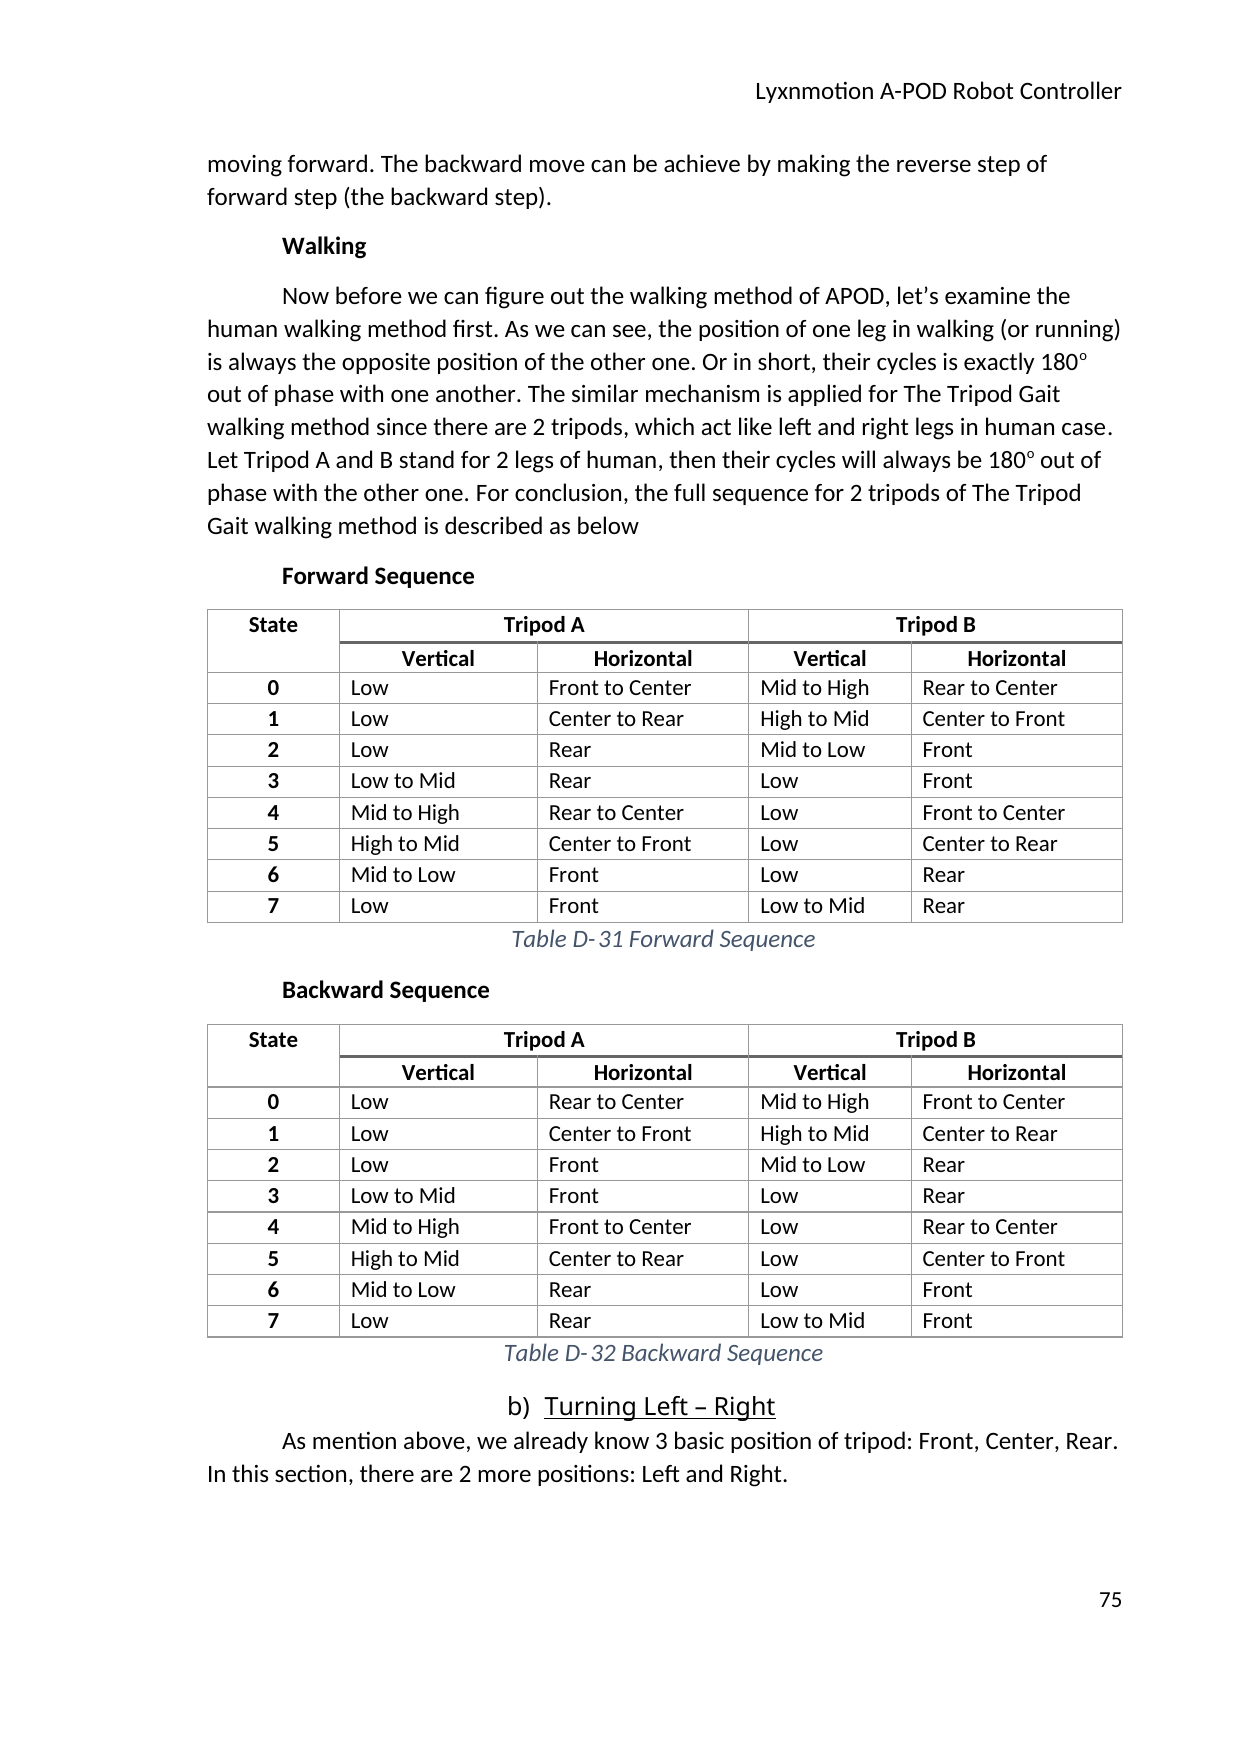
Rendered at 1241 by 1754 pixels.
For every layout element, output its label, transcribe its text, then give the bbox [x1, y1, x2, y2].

table_cell Rear [538, 767, 748, 797]
table_cell Center to Rear [912, 1119, 1122, 1149]
table_cell Low to Mid [340, 767, 537, 797]
table_cell Low [749, 860, 911, 891]
table_cell 4 [208, 1213, 339, 1243]
table_cell 1 [208, 1119, 339, 1149]
table_cell Vertical [340, 1058, 537, 1086]
table_cell Low [749, 1244, 911, 1274]
subtitle Turning Left – Right [507, 1389, 1122, 1423]
table_cell Horizontal [912, 1058, 1122, 1086]
table_cell Low [340, 735, 537, 766]
table_cell Low [340, 1150, 537, 1180]
table_cell Low [340, 1088, 537, 1118]
table_cell Low to Mid [340, 1181, 537, 1211]
table_cell Front [912, 1306, 1122, 1336]
table_cell 4 [208, 798, 339, 828]
table_cell Center to Front [538, 829, 748, 859]
table_cell Front to Center [538, 673, 748, 703]
table_cell Rear [912, 892, 1122, 922]
text Backward Sequence [207, 974, 1122, 1005]
table_cell Rear [538, 1275, 748, 1305]
table_cell 3 [208, 767, 339, 797]
table_cell Low to Mid [749, 1306, 911, 1336]
table_cell Low [749, 1181, 911, 1211]
text As mention above, we already know 3 basic position of tripod: Front, Center, Rear. In this section, there are 2 more positions: Left and Right. [207, 1426, 1122, 1489]
table_cell 2 [208, 735, 339, 766]
table_cell Low [340, 704, 537, 734]
table_cell Mid to Low [749, 1150, 911, 1180]
table_cell Horizontal [538, 644, 748, 672]
table_cell Vertical [340, 644, 537, 672]
table_cell Vertical [749, 644, 911, 672]
table_cell Front to Center [538, 1213, 748, 1243]
table_header Tripod A [340, 1025, 748, 1055]
table_cell Rear [538, 1306, 748, 1336]
table_cell Rear [912, 1150, 1122, 1180]
table_cell 7 [208, 892, 339, 922]
table_cell Horizontal [912, 644, 1122, 672]
table_cell Low [749, 798, 911, 828]
table_cell Front to Center [912, 1088, 1122, 1118]
table_cell Front [912, 767, 1122, 797]
table_cell Rear [912, 860, 1122, 891]
table_cell Mid to High [340, 1213, 537, 1243]
table_header Tripod A [340, 610, 748, 641]
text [207, 148, 1122, 211]
table_cell Front [912, 1275, 1122, 1305]
table_cell 6 [208, 1275, 339, 1305]
table_cell Rear to Center [912, 1213, 1122, 1243]
table_cell Mid to High [749, 1088, 911, 1118]
table_cell 5 [208, 1244, 339, 1274]
table_cell Low [340, 1306, 537, 1336]
table_cell Low [749, 767, 911, 797]
table_cell Vertical [749, 1058, 911, 1086]
table_cell Center to Front [912, 704, 1122, 734]
table_cell Center to Front [912, 1244, 1122, 1274]
table_cell 2 [208, 1150, 339, 1180]
table_cell 1 [208, 704, 339, 734]
table_cell 5 [208, 829, 339, 859]
table_cell Mid to High [340, 798, 537, 828]
table_cell Front [538, 1181, 748, 1211]
table_cell High to Mid [340, 829, 537, 859]
table_cell Rear [538, 735, 748, 766]
table_cell Rear to Center [538, 1088, 748, 1118]
table_cell Low [340, 673, 537, 703]
table_cell Mid to Low [340, 860, 537, 891]
table_cell High to Mid [749, 704, 911, 734]
table_cell Center to Front [538, 1119, 748, 1149]
table_cell Front [538, 892, 748, 922]
table_cell Front [538, 1150, 748, 1180]
table_cell Mid to High [749, 673, 911, 703]
text Now before we can figure out the walking method of APOD, let’s examine the human walking method first. As we can see, the position of one leg in walking (or running) is always the opposite position of the other one. Or in short, their cycles is exactly 180o out of phase with one another. The similar mechanism is applied for The Tripod Gait walking method since there are 2 tripods, which act like left and right legs in human case. Let Tripod A and B stand for 2 legs of human, then their cycles will always be 180o out of phase with the other one. For conclusion, the full sequence for 2 tripods of The Tripod Gait walking method is described as below [207, 280, 1122, 541]
table_cell Low [749, 829, 911, 859]
table_cell Front to Center [912, 798, 1122, 828]
table_cell 6 [208, 860, 339, 891]
table_cell 7 [208, 1306, 339, 1336]
table_cell Center to Rear [912, 829, 1122, 859]
text Forward Sequence [207, 560, 1122, 590]
table_header Tripod B [749, 610, 1122, 641]
table_cell Center to Rear [538, 704, 748, 734]
table_cell Rear [912, 1181, 1122, 1211]
table_header State [208, 1025, 339, 1086]
table_cell Rear to Center [912, 673, 1122, 703]
table_cell Low [340, 892, 537, 922]
table_cell 3 [208, 1181, 339, 1211]
table_header Tripod B [749, 1025, 1122, 1055]
table_cell 0 [208, 1088, 339, 1118]
table_header State [208, 610, 339, 672]
table_cell Mid to Low [749, 735, 911, 766]
table_cell 0 [208, 673, 339, 703]
text Walking [207, 230, 1122, 261]
table_cell Horizontal [538, 1058, 748, 1086]
table_cell Front [538, 860, 748, 891]
table_cell Center to Rear [538, 1244, 748, 1274]
table_cell Low [340, 1119, 537, 1149]
table_cell Rear to Center [538, 798, 748, 828]
table_cell Mid to Low [340, 1275, 537, 1305]
table_cell High to Mid [340, 1244, 537, 1274]
table_cell Low to Mid [749, 892, 911, 922]
table_cell Front [912, 735, 1122, 766]
table_cell Low [749, 1213, 911, 1243]
table_cell High to Mid [749, 1119, 911, 1149]
table_cell Low [749, 1275, 911, 1305]
